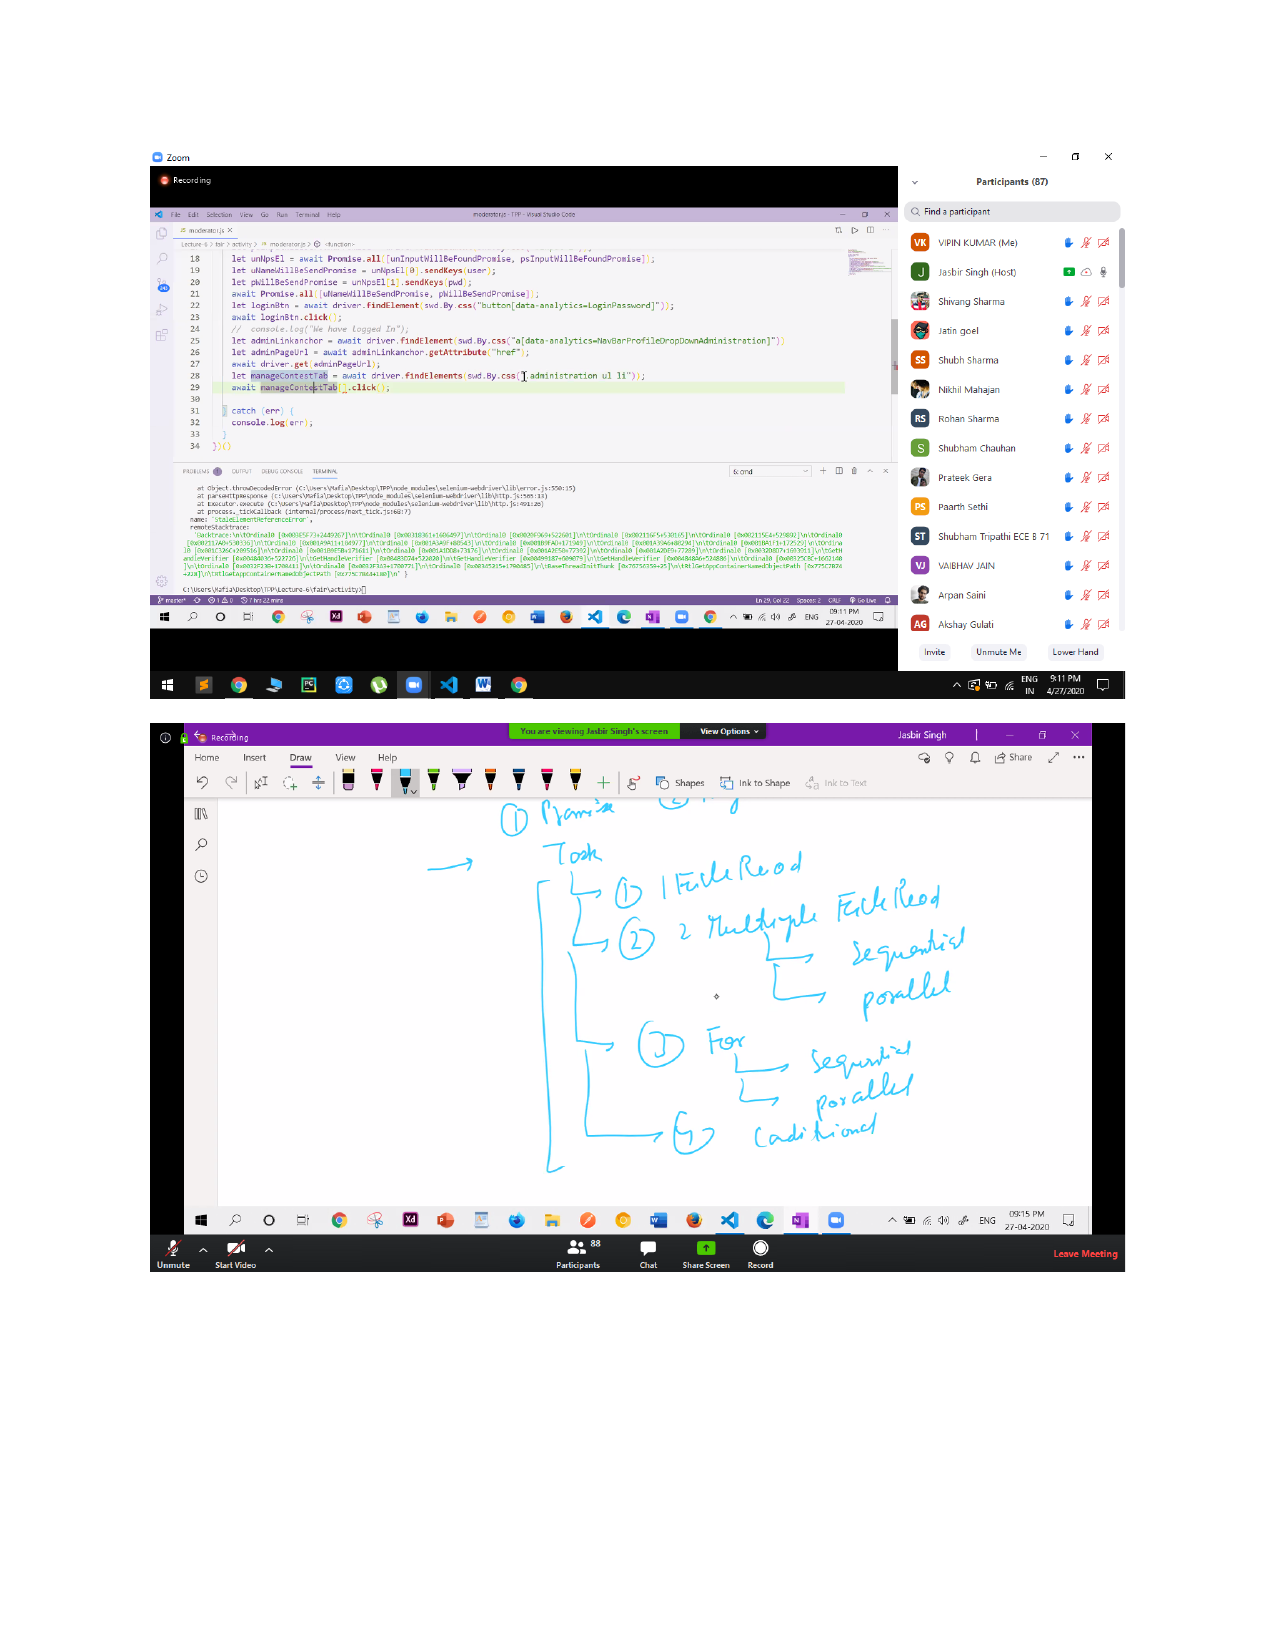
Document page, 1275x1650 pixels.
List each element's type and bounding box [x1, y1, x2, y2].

picture [150, 723, 1125, 1272]
picture [150, 150, 1125, 699]
